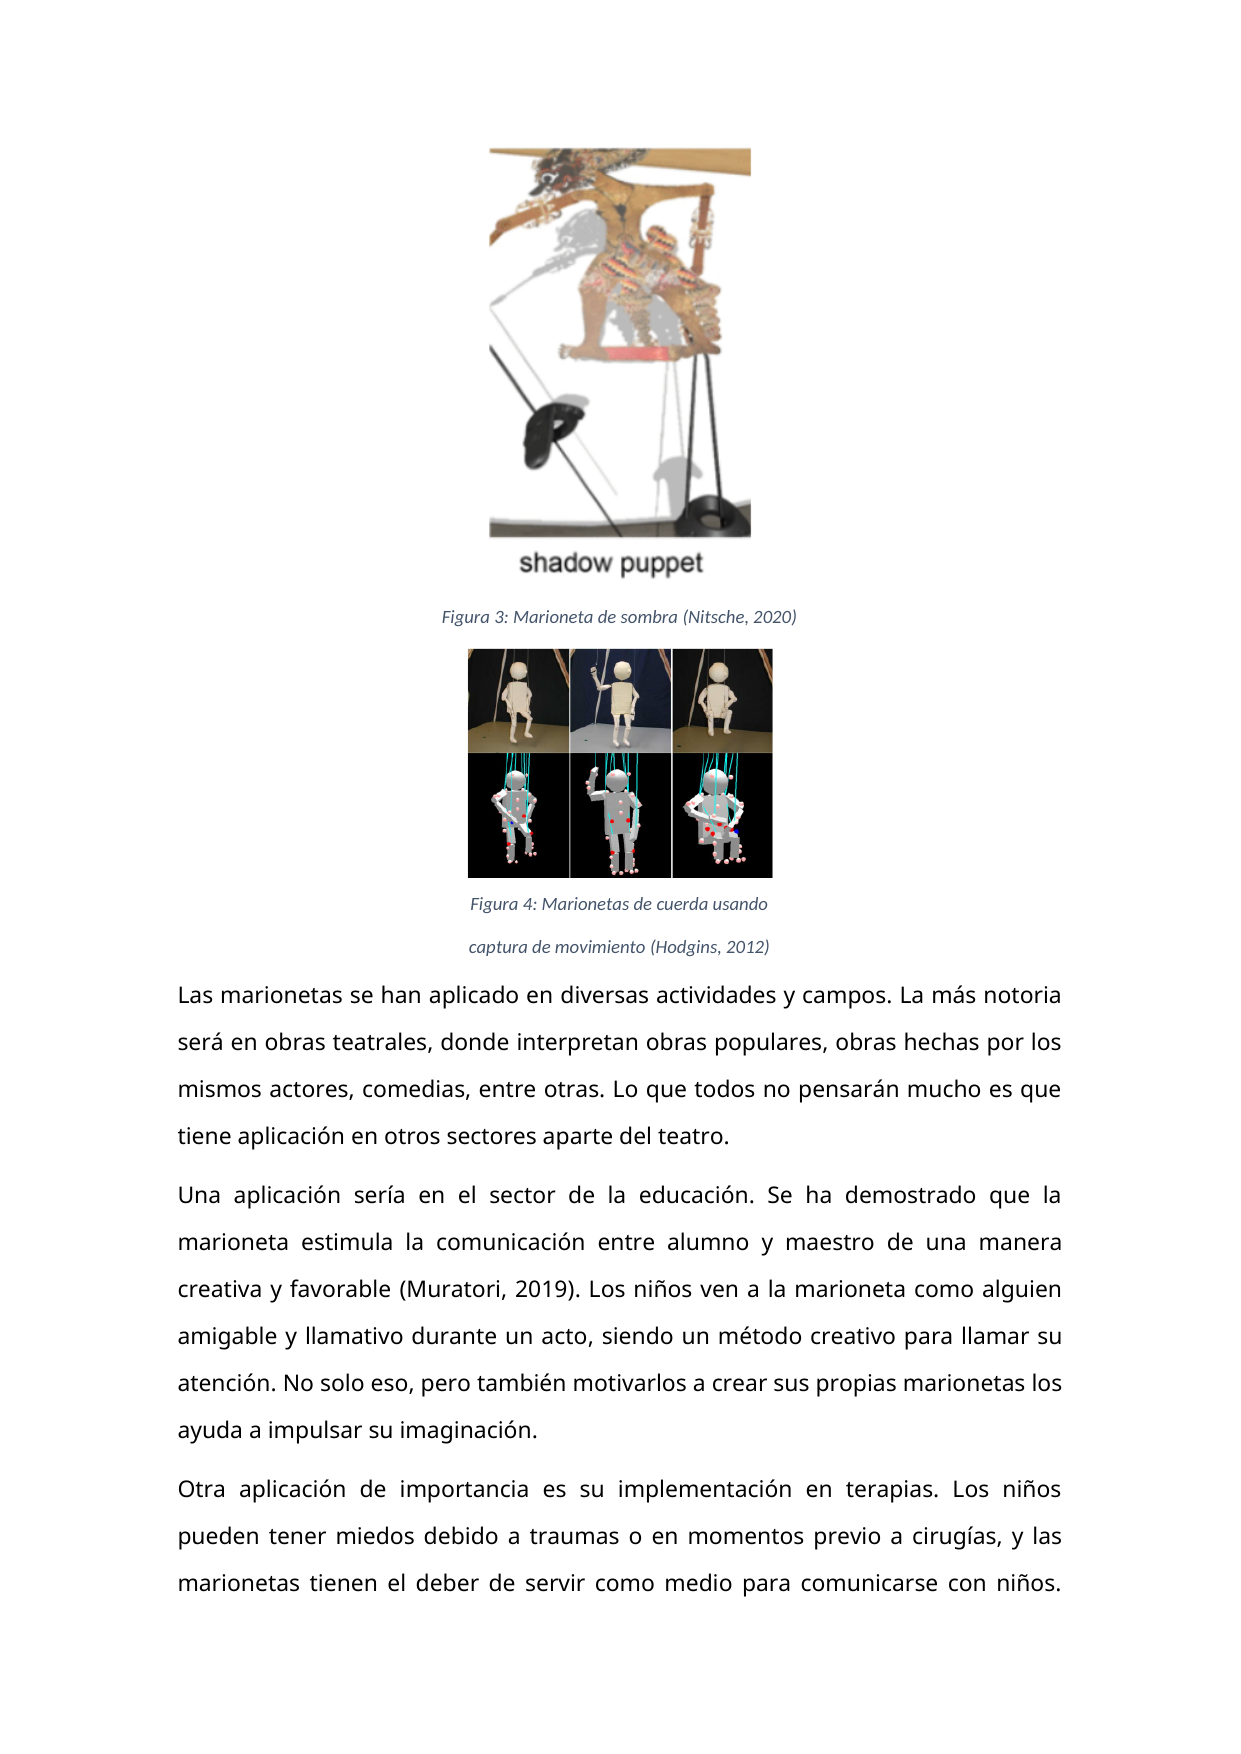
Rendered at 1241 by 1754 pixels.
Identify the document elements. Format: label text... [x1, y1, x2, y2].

text captura de movimiento [177, 935, 1063, 958]
text Una aplicación sería en el sector de la educación. Se ha demostrado que la marioneta estimula la comunicación entre alumno y maestro de una manera creativa y favorable . Los niños ven a la marioneta como alguien amigable y llamativo durante un acto, siendo un método creativo para llamar su atención. No solo eso, pero también motivarlos a crear sus propias marionetas los ayuda a impulsar su imaginación. [177, 1179, 1063, 1445]
picture [488, 147, 752, 592]
picture [467, 648, 773, 878]
text Figura : Marioneta de sombra [177, 605, 1063, 628]
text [177, 1473, 1063, 1598]
text Las marionetas se han aplicado en diversas actividades y campos. La más notoria será en obras teatrales, donde interpretan obras populares, obras hechas por los mismos actores, comedias, entre otras. Lo que todos no pensarán mucho es que tiene aplicación en otros sectores aparte del teatro. [177, 979, 1063, 1151]
